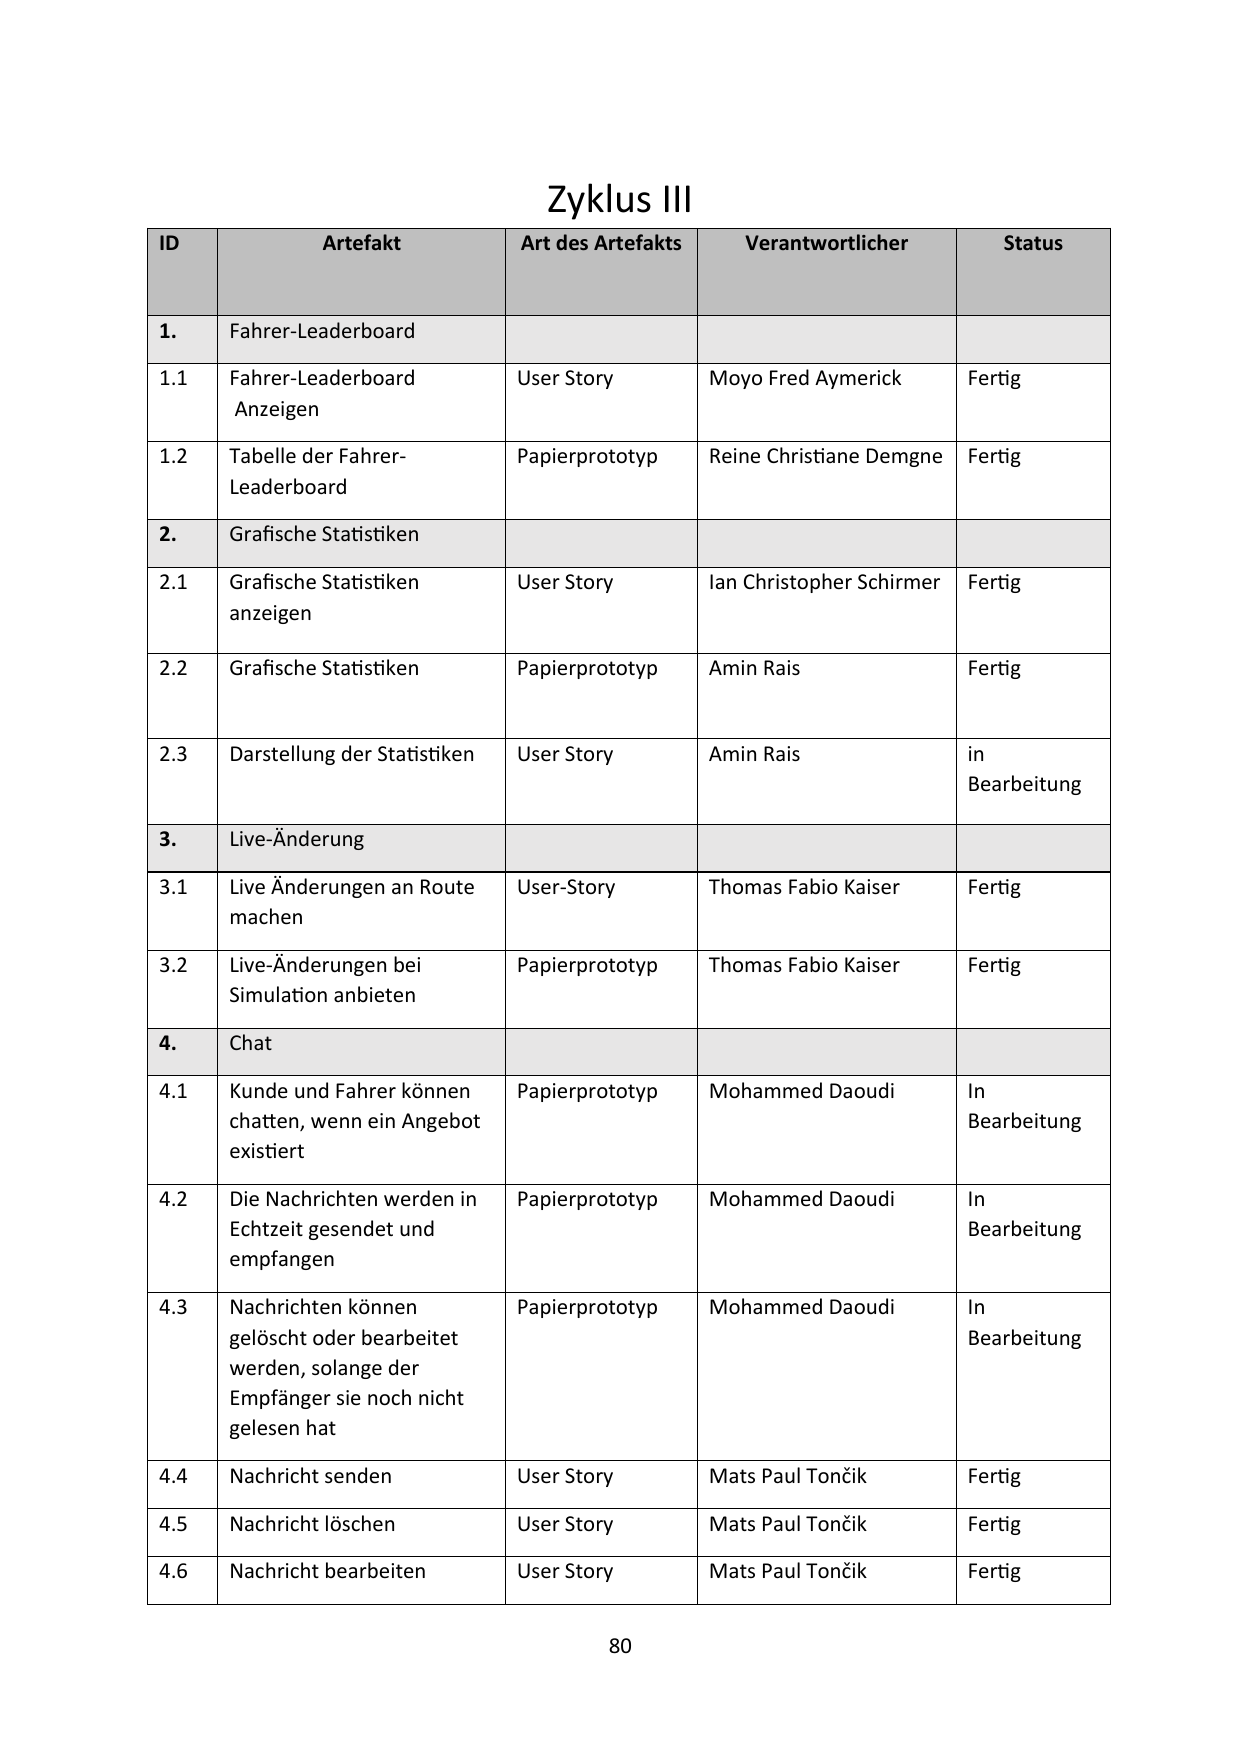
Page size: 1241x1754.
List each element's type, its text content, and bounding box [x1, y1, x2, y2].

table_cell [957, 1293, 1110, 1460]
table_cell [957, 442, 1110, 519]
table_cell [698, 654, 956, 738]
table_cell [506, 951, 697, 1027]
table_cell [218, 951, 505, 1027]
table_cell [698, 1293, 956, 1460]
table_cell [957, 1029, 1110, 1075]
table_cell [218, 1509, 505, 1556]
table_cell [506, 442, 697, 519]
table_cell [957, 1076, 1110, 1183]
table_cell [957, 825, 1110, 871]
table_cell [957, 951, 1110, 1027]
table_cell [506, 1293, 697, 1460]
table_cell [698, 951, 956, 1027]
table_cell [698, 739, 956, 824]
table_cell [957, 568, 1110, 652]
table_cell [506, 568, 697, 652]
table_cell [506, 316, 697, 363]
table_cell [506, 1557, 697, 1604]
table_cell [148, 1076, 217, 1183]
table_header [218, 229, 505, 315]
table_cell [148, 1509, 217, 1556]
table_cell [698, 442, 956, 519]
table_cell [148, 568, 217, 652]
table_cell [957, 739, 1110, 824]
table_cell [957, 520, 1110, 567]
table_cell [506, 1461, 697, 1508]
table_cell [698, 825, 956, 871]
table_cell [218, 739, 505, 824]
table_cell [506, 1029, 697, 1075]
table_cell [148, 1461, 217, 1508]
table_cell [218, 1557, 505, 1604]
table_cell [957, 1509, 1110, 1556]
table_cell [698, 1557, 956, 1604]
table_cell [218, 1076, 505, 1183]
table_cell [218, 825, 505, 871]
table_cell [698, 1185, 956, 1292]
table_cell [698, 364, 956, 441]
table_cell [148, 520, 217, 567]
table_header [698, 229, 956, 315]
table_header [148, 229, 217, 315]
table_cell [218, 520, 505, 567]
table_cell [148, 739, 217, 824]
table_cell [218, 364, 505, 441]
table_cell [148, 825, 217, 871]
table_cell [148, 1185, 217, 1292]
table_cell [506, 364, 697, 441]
subtitle Zyklus III [148, 173, 1093, 223]
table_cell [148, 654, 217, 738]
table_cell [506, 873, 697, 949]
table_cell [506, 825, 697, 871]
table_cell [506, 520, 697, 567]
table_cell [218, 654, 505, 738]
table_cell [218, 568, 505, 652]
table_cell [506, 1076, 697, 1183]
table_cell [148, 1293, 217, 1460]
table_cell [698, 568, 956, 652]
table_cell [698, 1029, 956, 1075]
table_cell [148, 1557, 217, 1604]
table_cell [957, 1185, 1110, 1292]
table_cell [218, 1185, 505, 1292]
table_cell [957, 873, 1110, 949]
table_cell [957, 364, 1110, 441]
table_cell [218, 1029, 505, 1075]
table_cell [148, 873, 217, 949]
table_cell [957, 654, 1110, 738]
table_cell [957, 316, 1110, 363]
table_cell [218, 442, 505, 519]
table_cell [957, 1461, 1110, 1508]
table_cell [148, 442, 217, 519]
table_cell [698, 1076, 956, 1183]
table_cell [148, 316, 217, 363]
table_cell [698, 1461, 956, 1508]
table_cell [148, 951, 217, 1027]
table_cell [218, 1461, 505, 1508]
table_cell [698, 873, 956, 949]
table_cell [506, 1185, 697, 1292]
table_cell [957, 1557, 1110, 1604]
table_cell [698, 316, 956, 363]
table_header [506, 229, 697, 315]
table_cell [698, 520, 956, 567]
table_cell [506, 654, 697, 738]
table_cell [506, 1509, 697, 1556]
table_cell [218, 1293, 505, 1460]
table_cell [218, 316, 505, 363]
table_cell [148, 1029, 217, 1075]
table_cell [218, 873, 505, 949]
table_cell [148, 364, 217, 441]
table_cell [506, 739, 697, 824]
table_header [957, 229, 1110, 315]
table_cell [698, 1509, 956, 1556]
